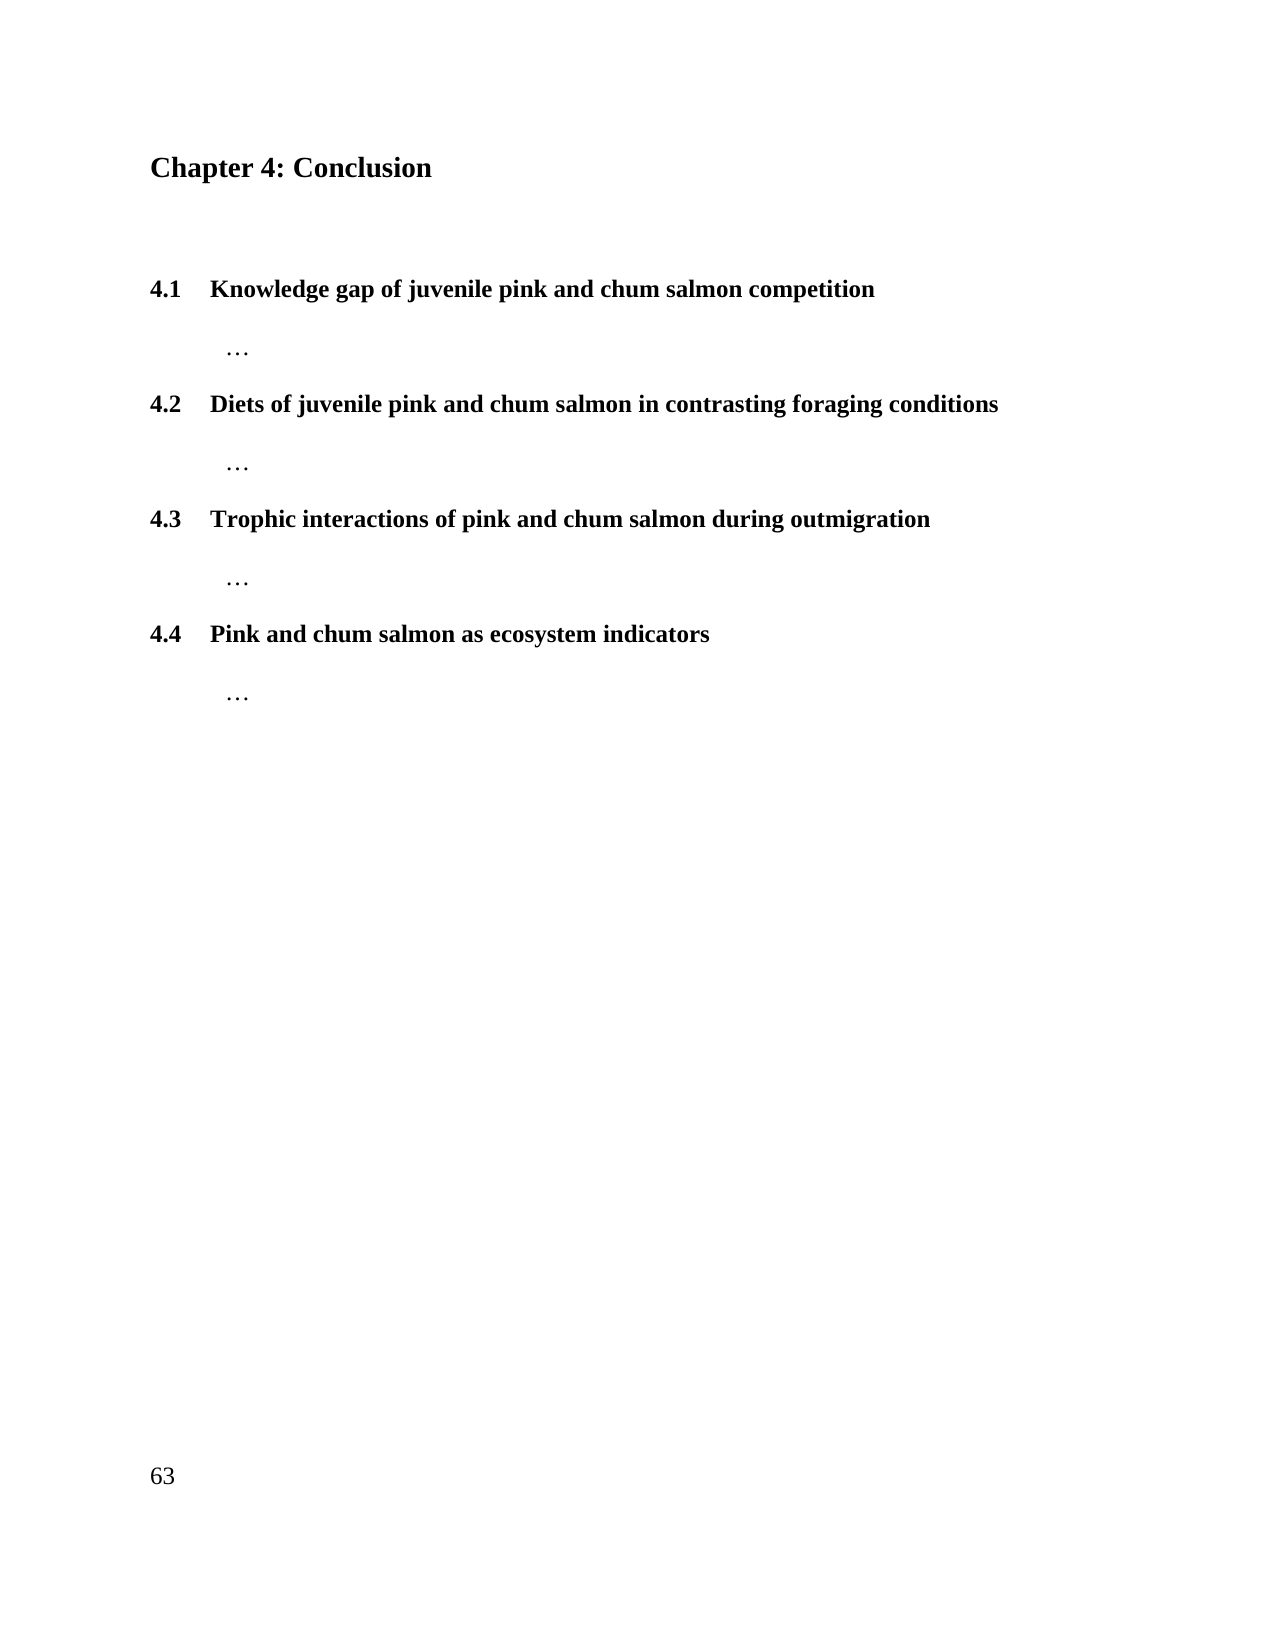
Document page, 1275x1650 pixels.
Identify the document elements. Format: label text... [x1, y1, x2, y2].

text … [150, 332, 1125, 361]
subtitle Trophic interactions of pink and chum salmon during outmigration [150, 504, 1125, 533]
subtitle Conclusion [150, 150, 1125, 183]
text … [150, 677, 1125, 706]
text … [150, 447, 1125, 476]
text … [150, 562, 1125, 591]
subtitle Pink and chum salmon as ecosystem indicators [150, 619, 1125, 648]
subtitle Knowledge gap of juvenile pink and chum salmon competition [150, 274, 1125, 303]
subtitle Diets of juvenile pink and chum salmon in contrasting foraging conditions [150, 389, 1125, 418]
